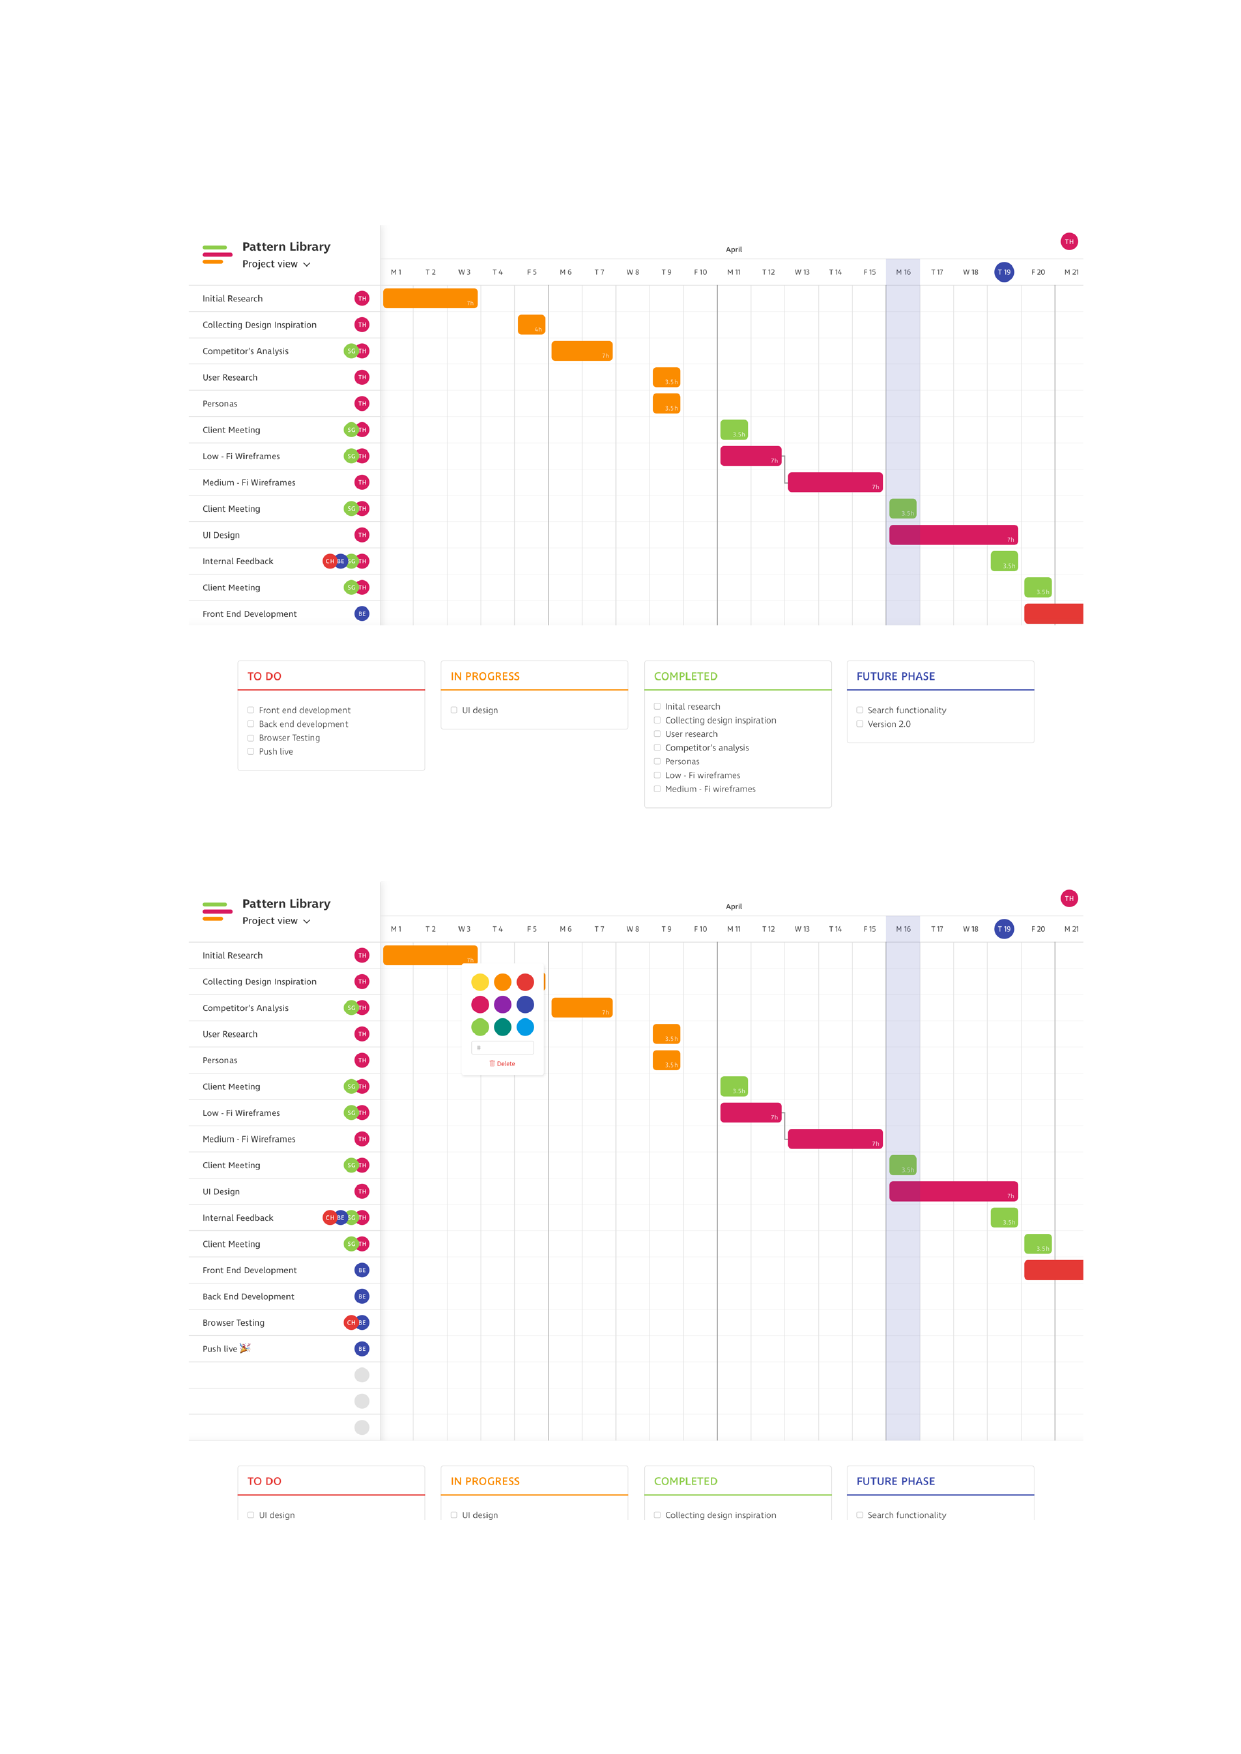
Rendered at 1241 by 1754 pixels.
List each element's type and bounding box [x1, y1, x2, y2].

picture [187, 225, 1083, 863]
picture [187, 881, 1083, 1519]
